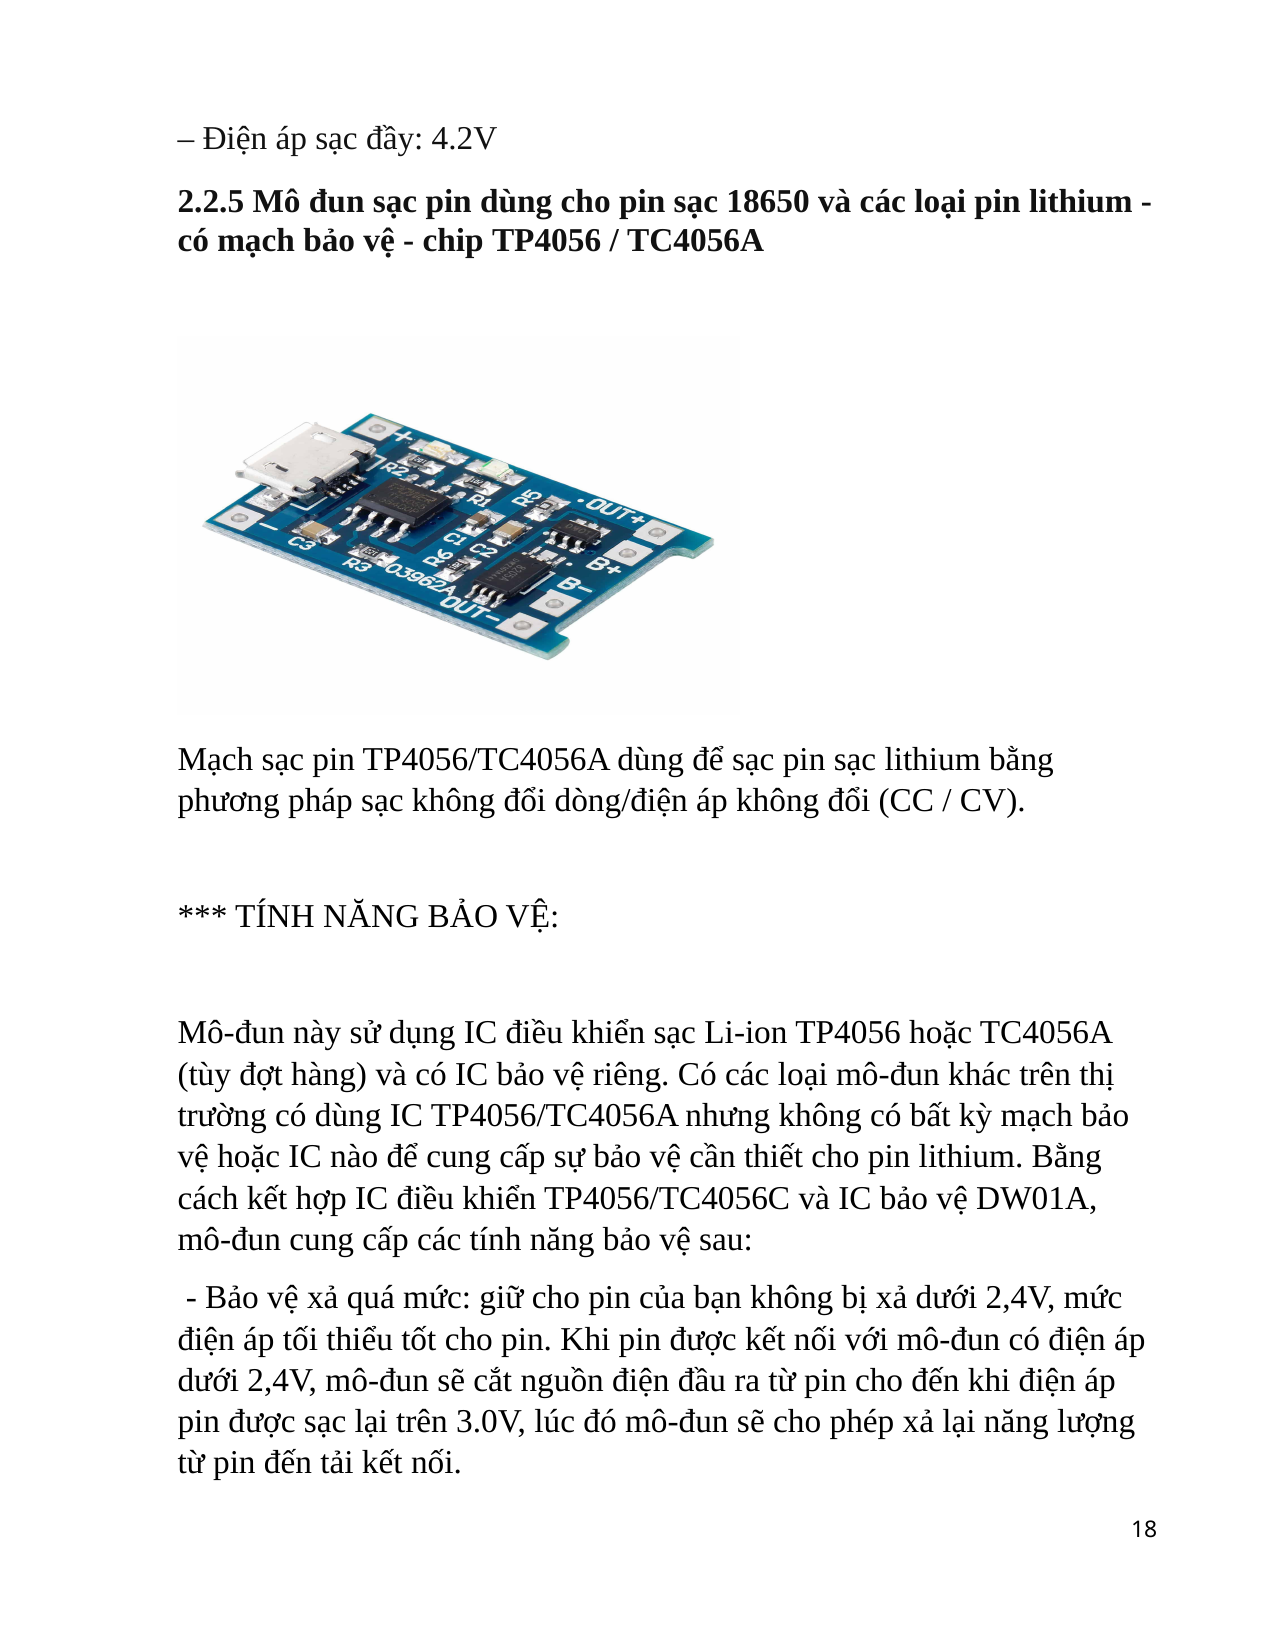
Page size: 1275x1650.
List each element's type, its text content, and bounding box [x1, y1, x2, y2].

text *** TÍNH NĂNG BẢO VỆ: [177, 897, 1157, 935]
text Mô-đun này sử dụng IC điều khiển sạc Li-ion TP4056 hoặc TC4056A (tùy đợt hàng) và có IC bảo vệ riêng. Có các loại mô-đun khác trên thị trường có dùng IC TP4056/TC4056A nhưng không có bất kỳ mạch bảo vệ hoặc IC nào để cung cấp sự bảo vệ cần thiết cho pin lithium. Bằng cách kết hợp IC điều khiển TP4056/TC4056C và IC bảo vệ DW01A, mô-đun cung cấp các tính năng bảo vệ sau: [177, 1013, 1157, 1258]
picture [177, 336, 740, 715]
text – Điện áp sạc đầy: 4.2V [177, 118, 1157, 156]
text 2.2.5 Mô đun sạc pin dùng cho pin sạc 18650 và các loại pin lithium - có mạch bảo vệ - chip TP4056 / TC4056A [177, 181, 1157, 258]
text Mạch sạc pin TP4056/TC4056A dùng để sạc pin sạc lithium bằng phương pháp sạc không đổi dòng/điện áp không đổi (CC / CV). [177, 739, 1157, 819]
text - Bảo vệ xả quá mức: giữ cho pin của bạn không bị xả dưới 2,4V, mức điện áp tối thiểu tốt cho pin. Khi pin được kết nối với mô-đun có điện áp dưới 2,4V, mô-đun sẽ cắt nguồn điện đầu ra từ pin cho đến khi điện áp pin được sạc lại trên 3.0V, lúc đó mô-đun sẽ cho phép xả lại năng lượng từ pin đến tải kết nối. [177, 1277, 1157, 1481]
